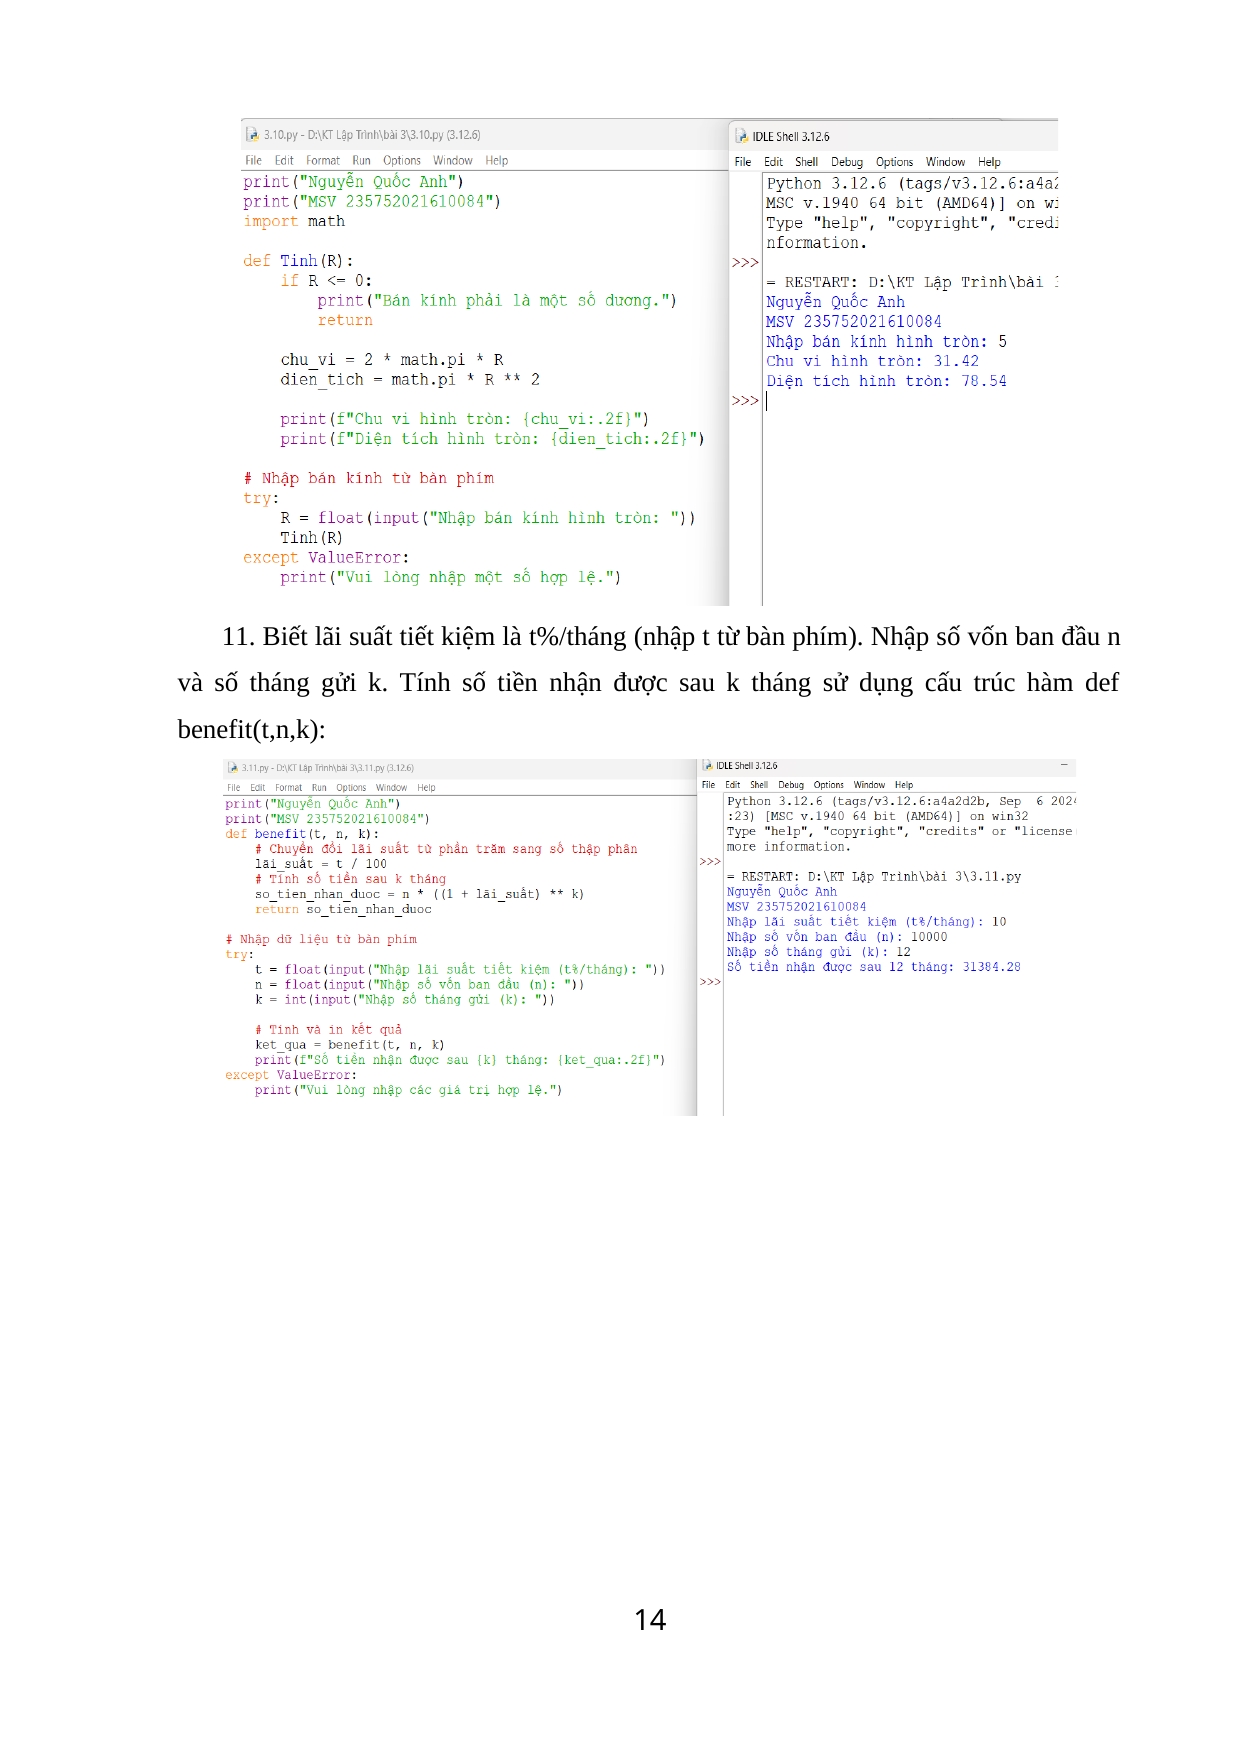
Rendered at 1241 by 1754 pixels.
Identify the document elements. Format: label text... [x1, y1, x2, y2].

picture [241, 118, 1059, 606]
list 11. Biết lãi suất tiết kiệm là t%/tháng (nhập t từ bàn phím). Nhập số vốn ban đầu n và số tháng gửi k. Tính số tiền nhận được sau k tháng sử dụng cấu trúc hàm def benefit(t,n,k): [177, 619, 1122, 744]
picture [223, 759, 1077, 1116]
